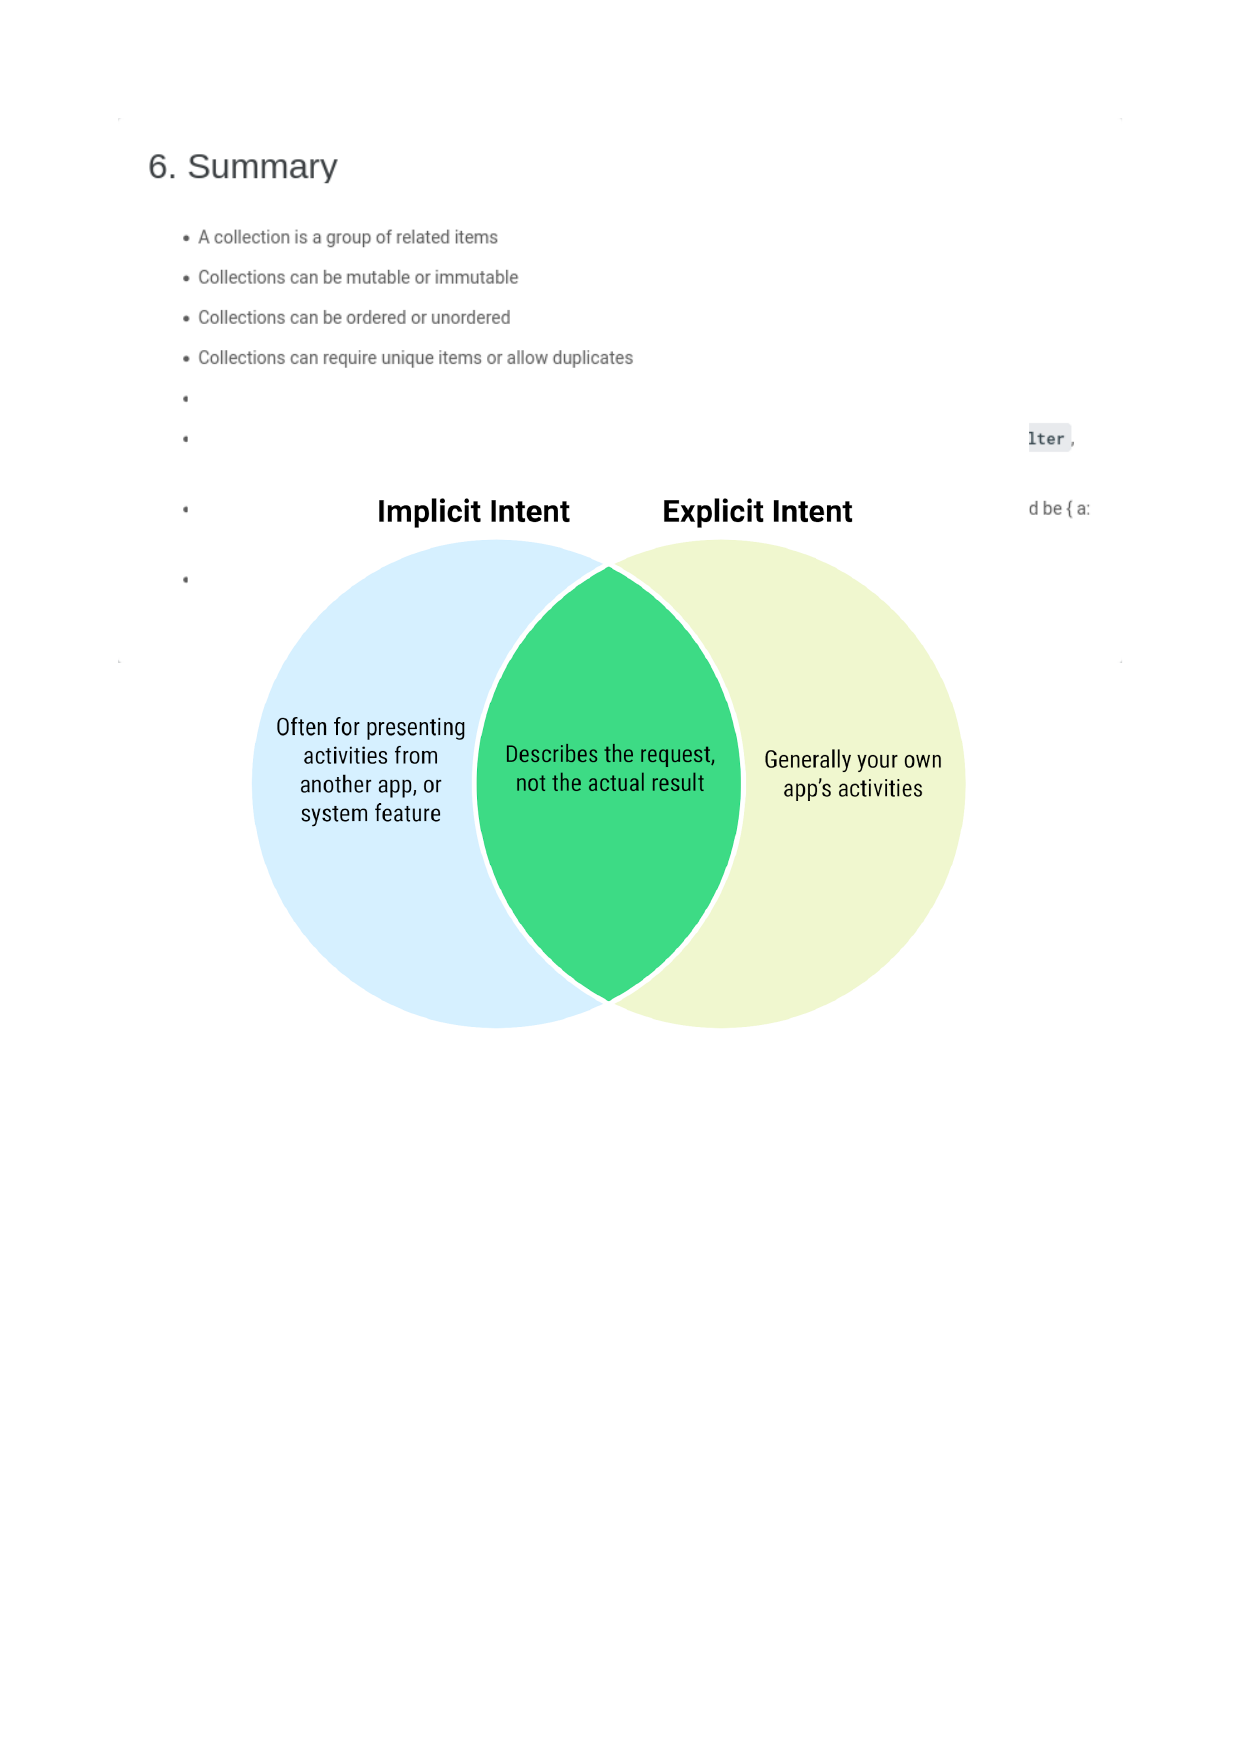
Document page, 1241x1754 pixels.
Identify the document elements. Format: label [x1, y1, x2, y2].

picture [118, 118, 1123, 1215]
